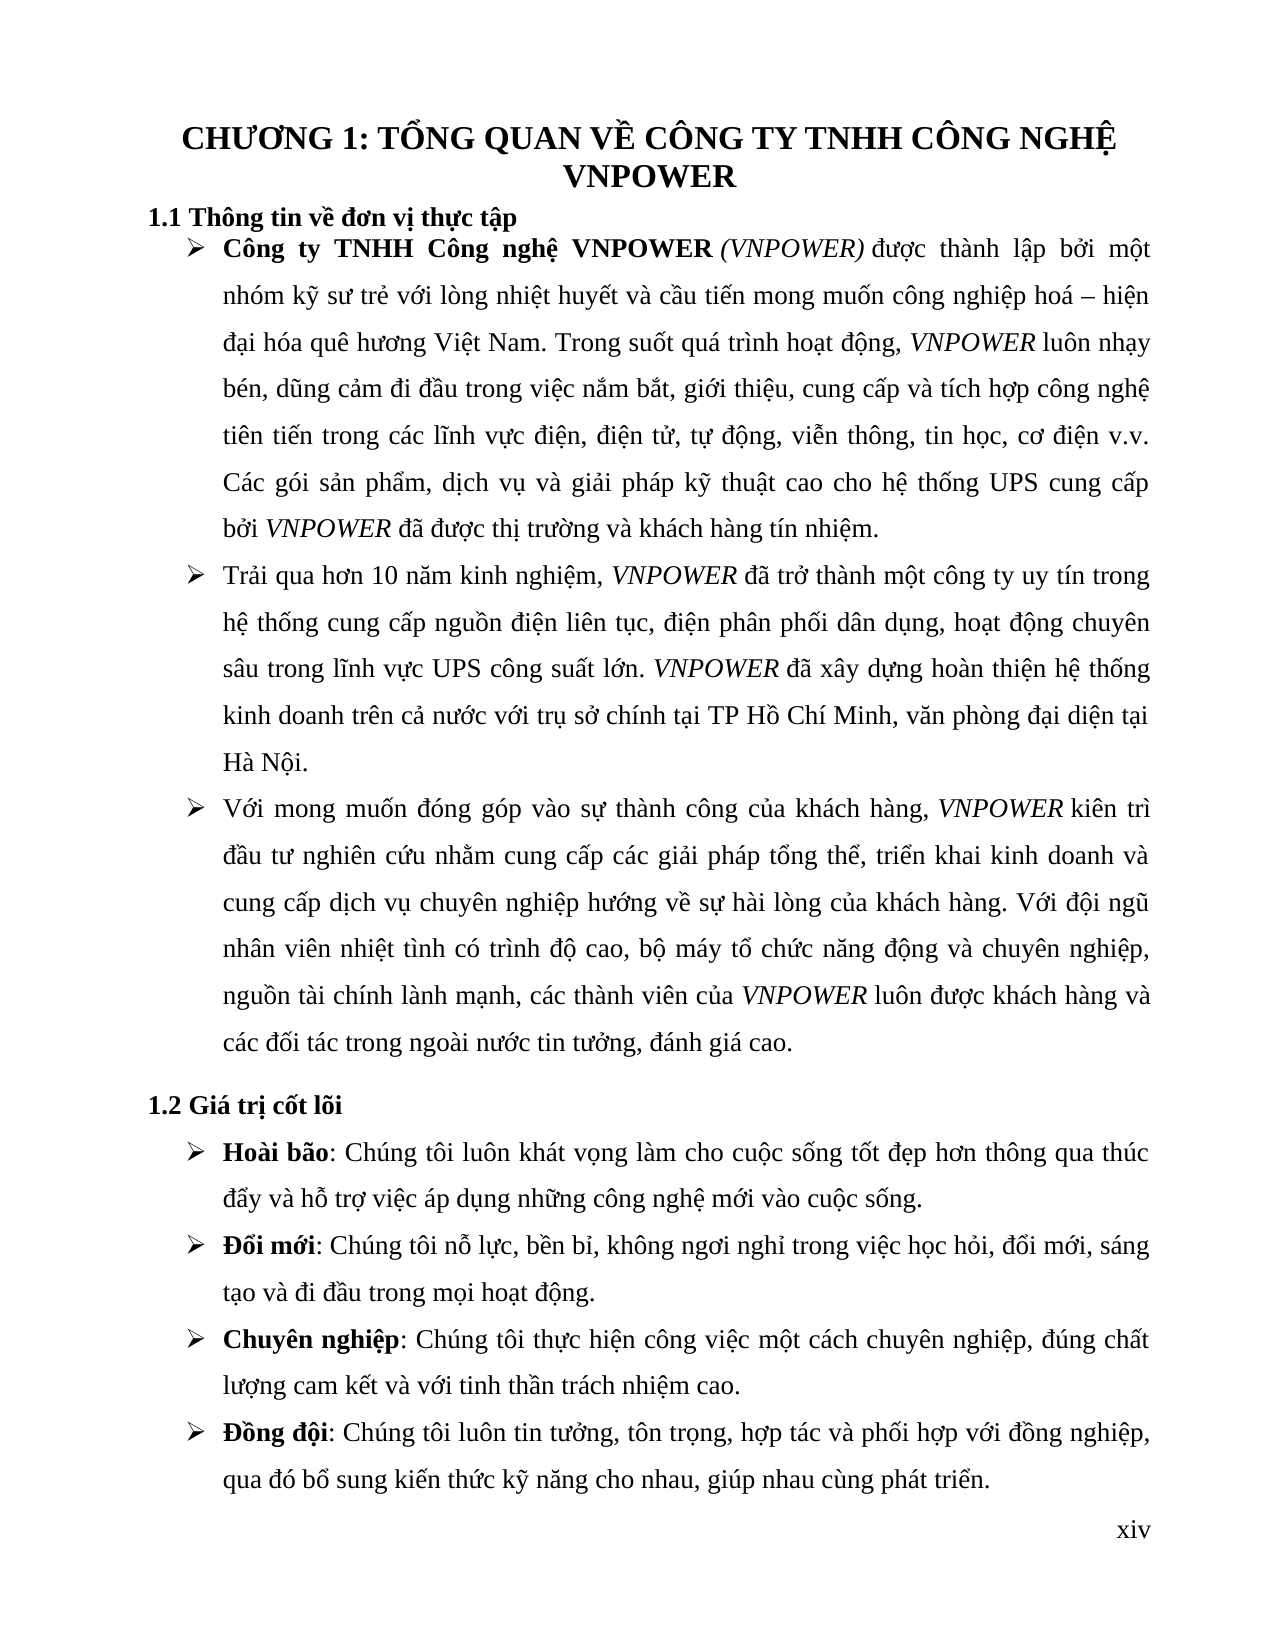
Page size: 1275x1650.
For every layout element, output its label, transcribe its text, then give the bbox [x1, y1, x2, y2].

subtitle 1.2 Giá trị cốt lõi [148, 1089, 1151, 1120]
list Đổi mới: Chúng tôi nỗ lực, bền bỉ, không ngơi nghỉ trong việc học hỏi, đổi mới, sáng tạo và đi đầu trong mọi hoạt động. [185, 1229, 1151, 1307]
list Với mong muốn đóng góp vào sự thành công của khách hàng, VNPOWER kiên trì đầu tư nghiên cứu nhằm cung cấp các giải pháp tổng thể, triển khai kinh doanh và cung cấp dịch vụ chuyên nghiệp hướng về sự hài lòng của khách hàng. Với đội ngũ nhân viên nhiệt tình có trình độ cao, bộ máy tổ chức năng động và chuyên nghiệp, nguồn tài chính lành mạnh, các thành viên của VNPOWER luôn được khách hàng và các đối tác trong ngoài nước tin tưởng, đánh giá cao. [185, 792, 1151, 1057]
list Hoài bão: Chúng tôi luôn khát vọng làm cho cuộc sống tốt đẹp hơn thông qua thúc đẩy và hỗ trợ việc áp dụng những công nghệ mới vào cuộc sống. [185, 1136, 1151, 1214]
list Công ty TNHH Công nghệ VNPOWER (VNPOWER) được thành lập bởi một nhóm kỹ sư trẻ với lòng nhiệt huyết và cầu tiến mong muốn công nghiệp hoá – hiện đại hóa quê hương Việt Nam. Trong suốt quá trình hoạt động, VNPOWER luôn nhạy bén, dũng cảm đi đầu trong việc nắm bắt, giới thiệu, cung cấp và tích hợp công nghệ tiên tiến trong các lĩnh vực điện, điện tử, tự động, viễn thông, tin học, cơ điện v.v. Các gói sản phẩm, dịch vụ và giải pháp kỹ thuật cao cho hệ thống UPS cung cấp bởi VNPOWER đã được thị trường và khách hàng tín nhiệm. [185, 232, 1151, 543]
list Trải qua hơn 10 năm kinh nghiệm, VNPOWER đã trở thành một công ty uy tín trong hệ thống cung cấp nguồn điện liên tục, điện phân phối dân dụng, hoạt động chuyên sâu trong lĩnh vực UPS công suất lớn. VNPOWER đã xây dựng hoàn thiện hệ thống kinh doanh trên cả nước với trụ sở chính tại TP Hồ Chí Minh, văn phòng đại diện tại Hà Nội. [185, 559, 1151, 777]
list Đồng đội: Chúng tôi luôn tin tưởng, tôn trọng, hợp tác và phối hợp với đồng nghiệp, qua đó bổ sung kiến thức kỹ năng cho nhau, giúp nhau cùng phát triển. [185, 1416, 1151, 1494]
subtitle 1.1 Thông tin về đơn vị thực tập [148, 201, 1151, 232]
subtitle CHƯƠNG 1: TỔNG QUAN VỀ CÔNG TY TNHH CÔNG NGHỆ VNPOWER [148, 118, 1151, 195]
list Chuyên nghiệp: Chúng tôi thực hiện công việc một cách chuyên nghiệp, đúng chất lượng cam kết và với tinh thần trách nhiệm cao. [185, 1323, 1151, 1401]
